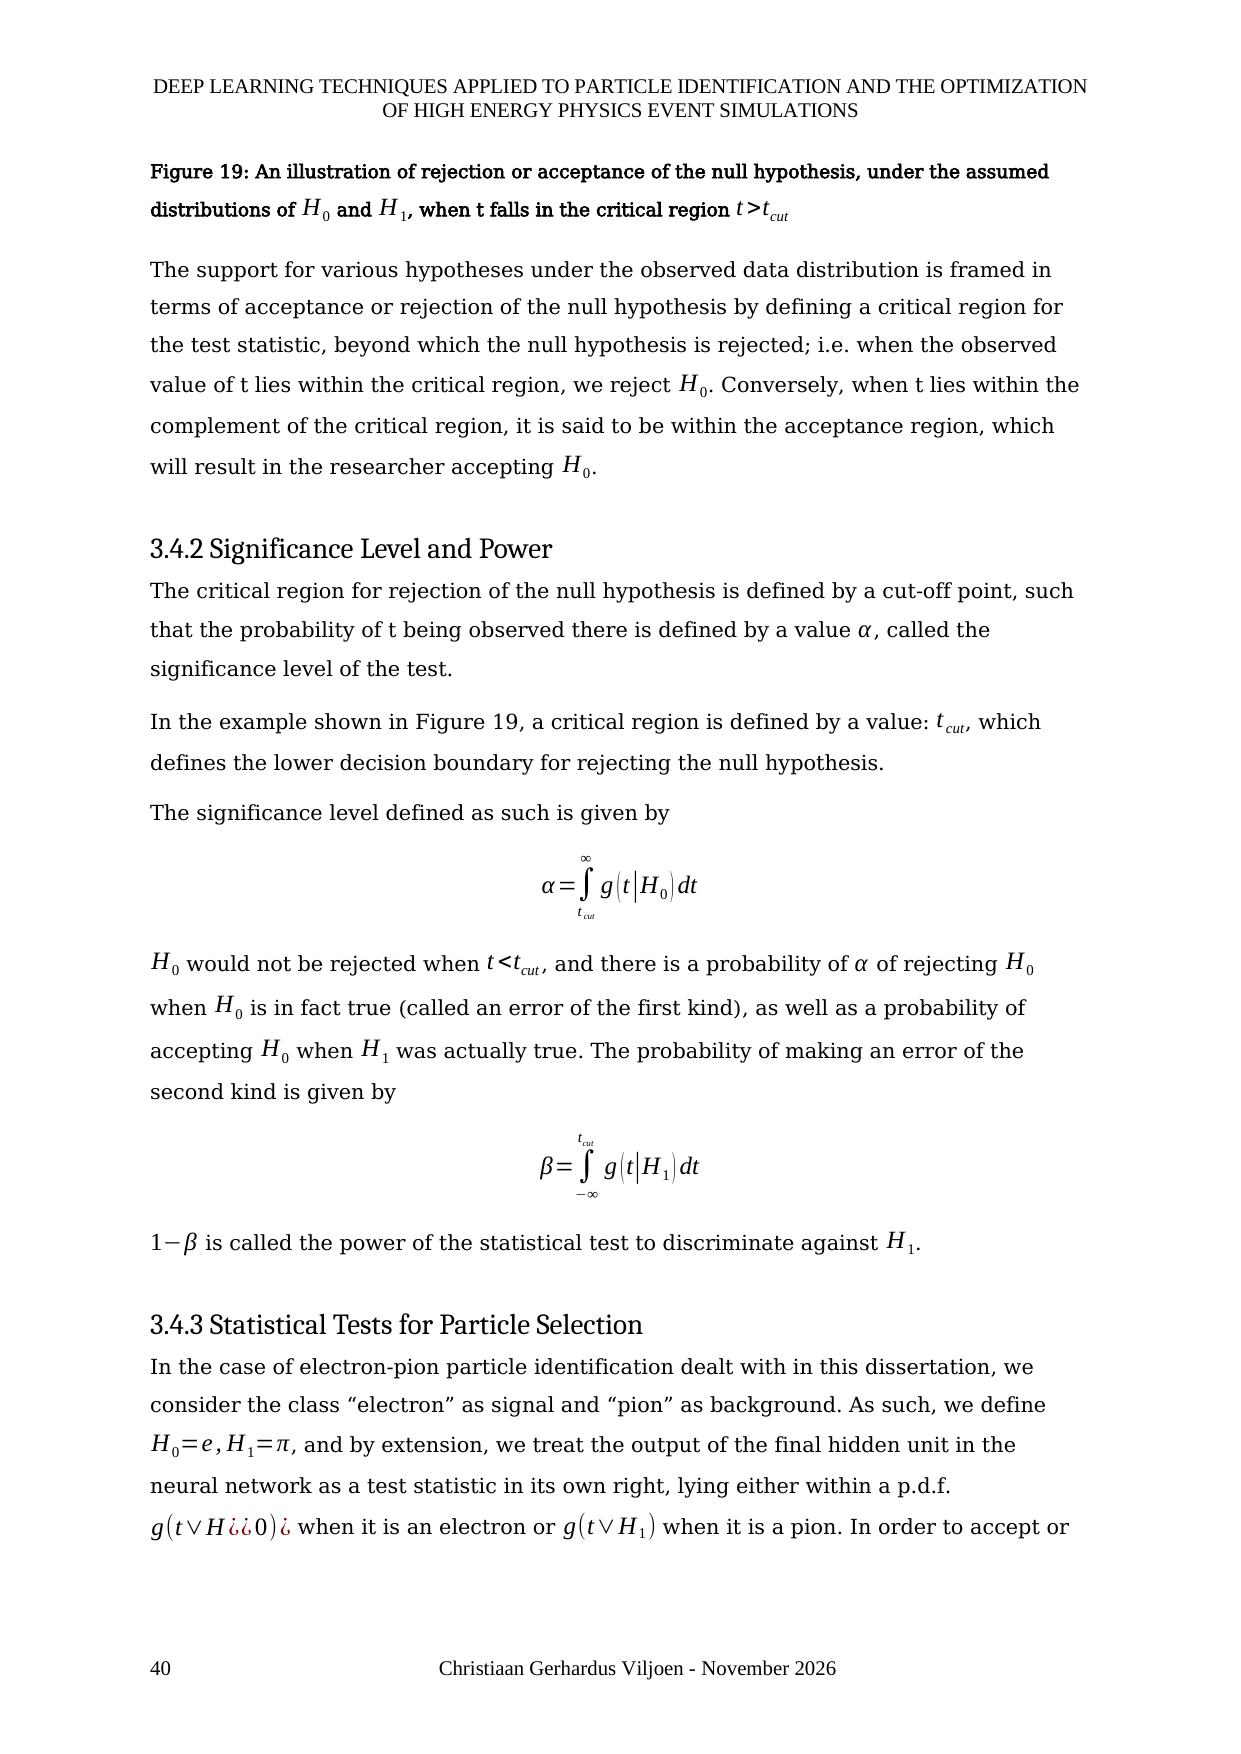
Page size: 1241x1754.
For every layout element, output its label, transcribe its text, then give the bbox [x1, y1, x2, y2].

text The critical region for rejection of the null hypothesis is defined by a cut-off point, such that the probability of t being observed there is defined by a value , called the significance level of the test. [150, 578, 1090, 681]
subtitle Significance Level and Power [150, 532, 1090, 565]
text is called the power of the statistical test to discriminate against . [150, 1227, 1090, 1258]
text The support for various hypotheses under the observed data distribution is framed in terms of acceptance or rejection of the null hypothesis by defining a critical region for the test statistic, beyond which the null hypothesis is rejected; i.e. when the observed value of t lies within the critical region, we reject . Conversely, when t lies within the complement of the critical region, it is said to be within the acceptance region, which will result in the researcher accepting . [150, 257, 1090, 482]
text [150, 1354, 1090, 1542]
text Figure 19: An illustration of rejection or acceptance of the null hypothesis, under the assumed distributions of and , when t falls in the critical region [150, 159, 1090, 224]
subtitle Statistical Tests for Particle Selection [150, 1308, 1090, 1342]
text The significance level defined as such is given by [150, 799, 1090, 824]
text would not be rejected when , and there is a probability of of rejecting when is in fact true (called an error of the first kind), as well as a probability of accepting when was actually true. The probability of making an error of the second kind is given by [150, 947, 1090, 1104]
text In the example shown in Figure 19, a critical region is defined by a value: , which defines the lower decision boundary for rejecting the null hypothesis. [150, 706, 1090, 774]
